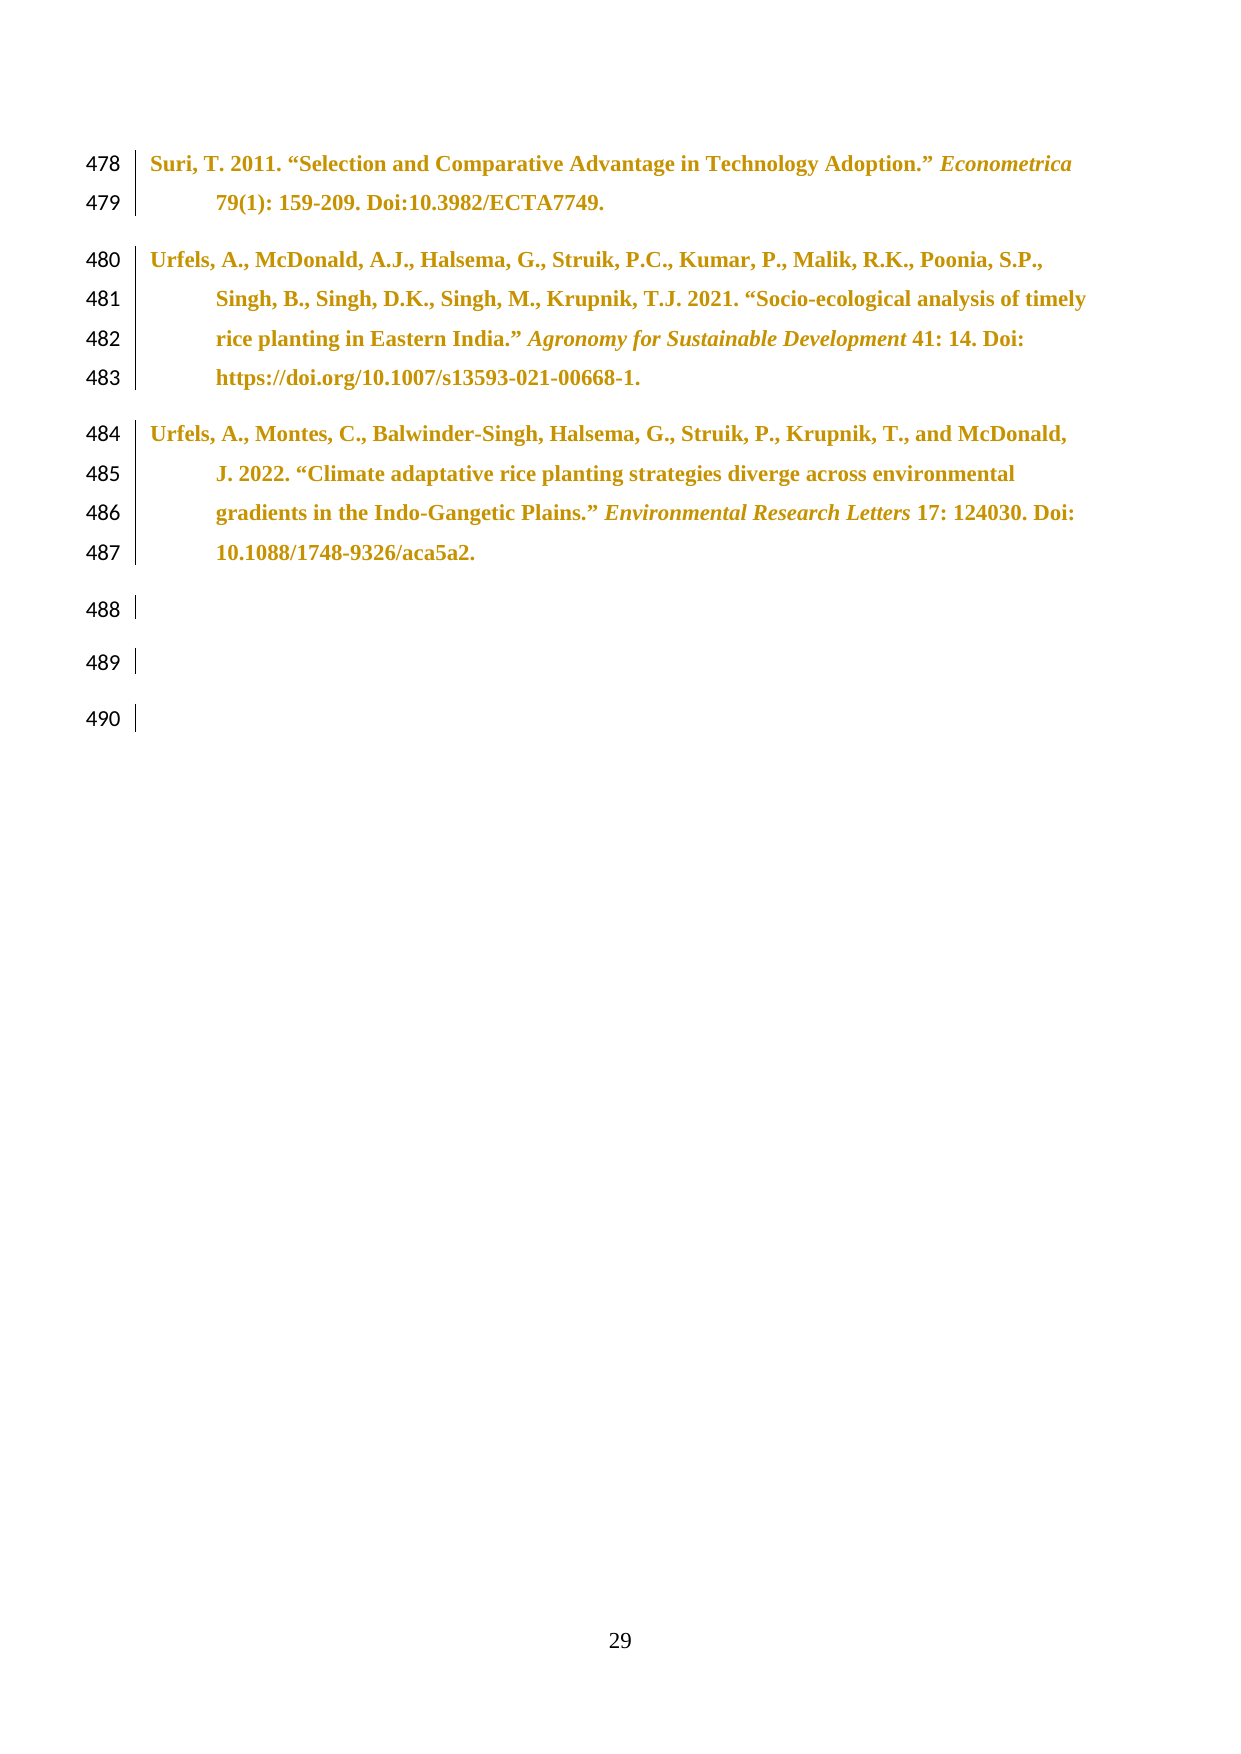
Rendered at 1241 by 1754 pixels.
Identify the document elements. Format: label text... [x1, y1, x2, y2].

text Urfels, A., McDonald, A.J., Halsema, G., Struik, P.C., Kumar, P., Malik, R.K., Poonia, S.P., Singh, B., Singh, D.K., Singh, M., Krupnik, T.J. 2021. “Socio-ecological analysis of timely rice planting in Eastern India.” Agronomy for Sustainable Development 41: 14. Doi: https://doi.org/10.1007/s13593-021-00668-1. [150, 246, 1090, 390]
text Suri, T. 2011. “Selection and Comparative Advantage in Technology Adoption.” Econometrica 79(1): 159-209. Doi:10.3982/ECTA7749. [150, 150, 1090, 216]
text Urfels, A., Montes, C., Balwinder-Singh, Halsema, G., Struik, P., Krupnik, T., and McDonald, J. 2022. “Climate adaptative rice planting strategies diverge across environmental gradients in the Indo-Gangetic Plains.” Environmental Research Letters 17: 124030. Doi: 10.1088/1748-9326/aca5a2. [150, 420, 1090, 565]
